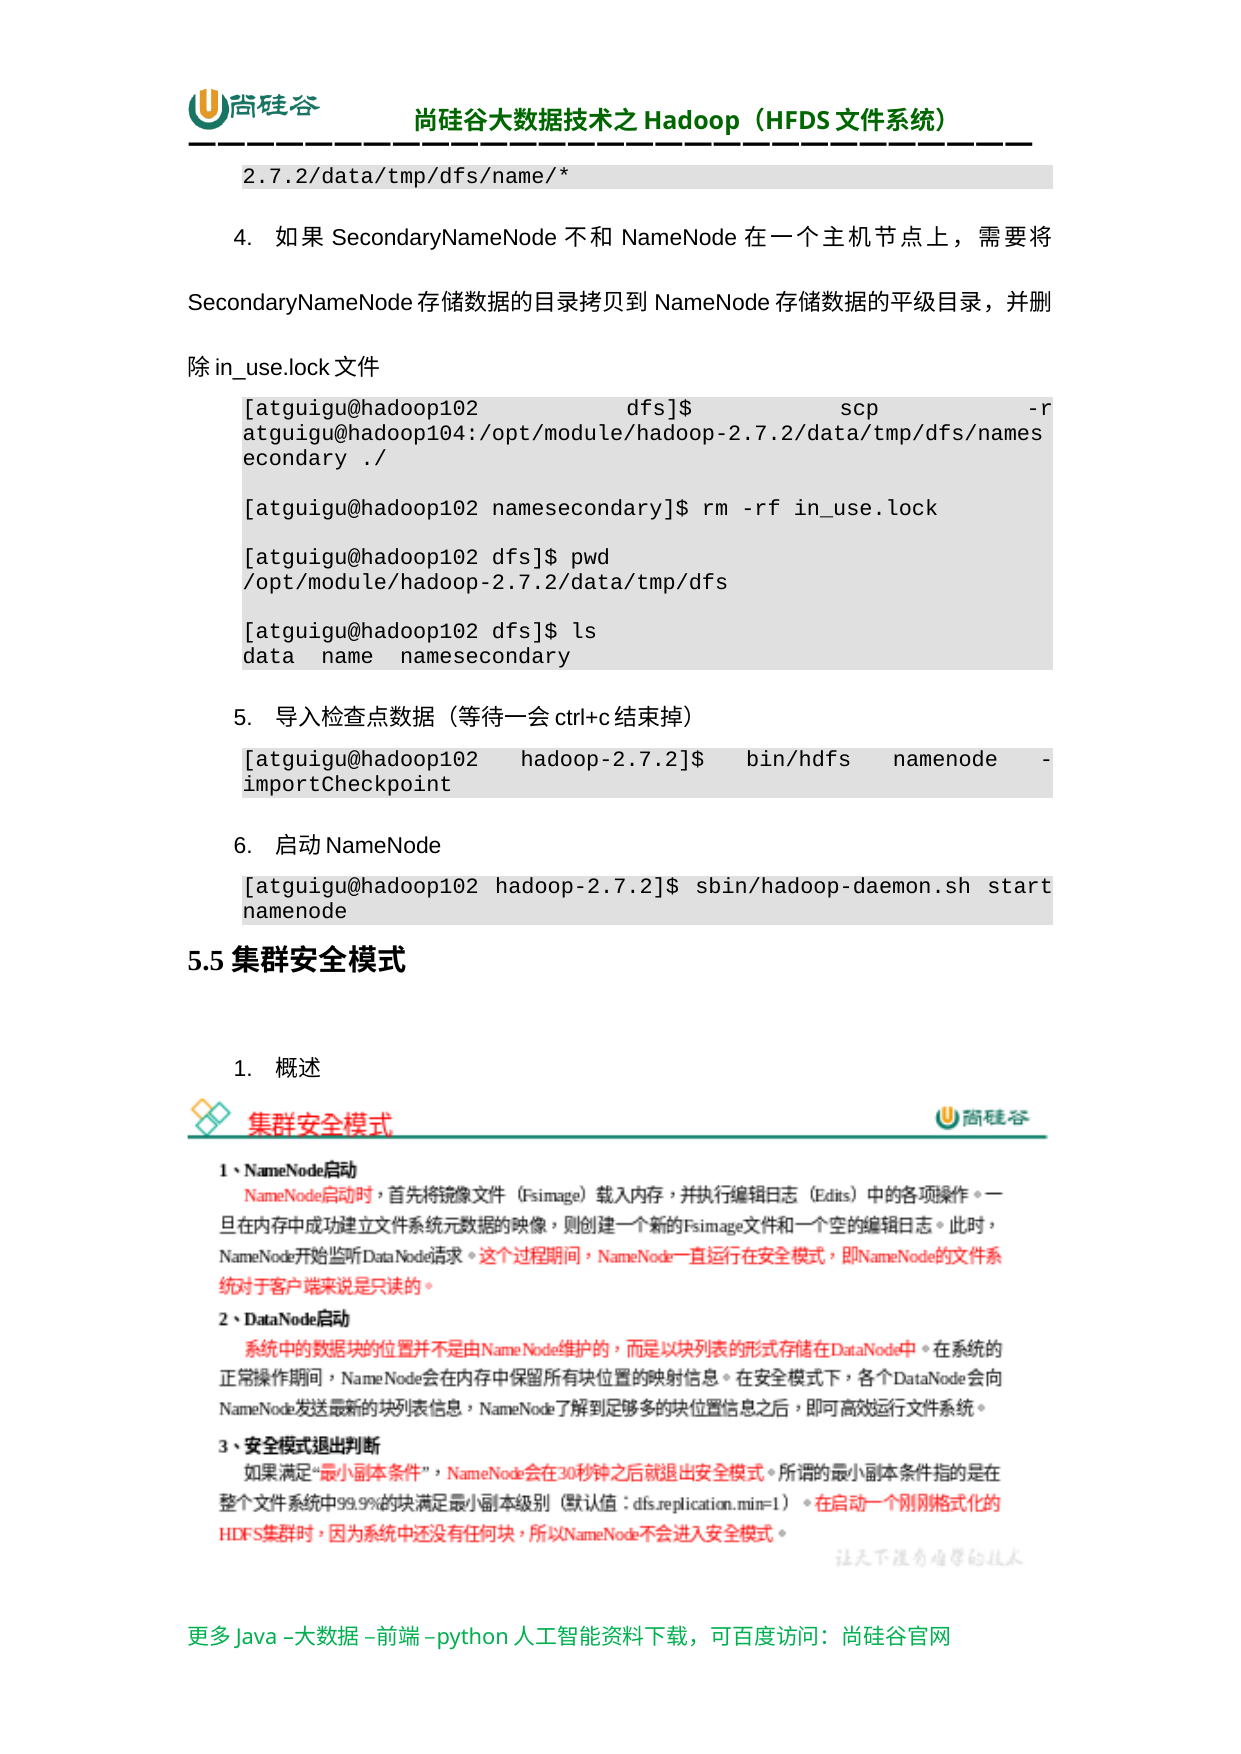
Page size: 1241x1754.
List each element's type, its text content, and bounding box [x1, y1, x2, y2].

text [atguigu@hadoop102 hadoop-2.7.2]$ sbin/hadoop-daemon.sh start namenode [242, 876, 1053, 925]
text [242, 165, 1053, 189]
text 6. 启动NameNode [187, 811, 1053, 876]
text [atguigu@hadoop102 hadoop-2.7.2]$ bin/hdfs namenode -importCheckpoint [242, 748, 1053, 798]
text 4. 如果SecondaryNameNode不和NameNode在一个主机节点上，需要将SecondaryNameNode存储数据的目录拷贝到NameNode存储数据的平级目录，并删除in_use.lock文件 [187, 202, 1053, 397]
text [atguigu@hadoop102 dfs]$ ls [242, 621, 1053, 645]
text [atguigu@hadoop102 namesecondary]$ rm -rf in_use.lock [242, 497, 1053, 521]
text 5. 导入检查点数据（等待一会ctrl+c结束掉） [187, 683, 1053, 748]
picture [187, 88, 320, 130]
text /opt/module/hadoop-2.7.2/data/tmp/dfs [242, 571, 1053, 596]
text 1. 概述 [187, 1033, 1053, 1098]
subtitle 5.5 集群安全模式 [187, 925, 1053, 990]
text [atguigu@hadoop102 dfs]$ pwd [242, 546, 1053, 571]
text data name namesecondary [242, 645, 1053, 670]
text [atguigu@hadoop102 dfs]$ scp -r atguigu@hadoop104:/opt/module/hadoop-2.7.2/data/tmp/dfs/namesecondary ./ [242, 397, 1053, 472]
